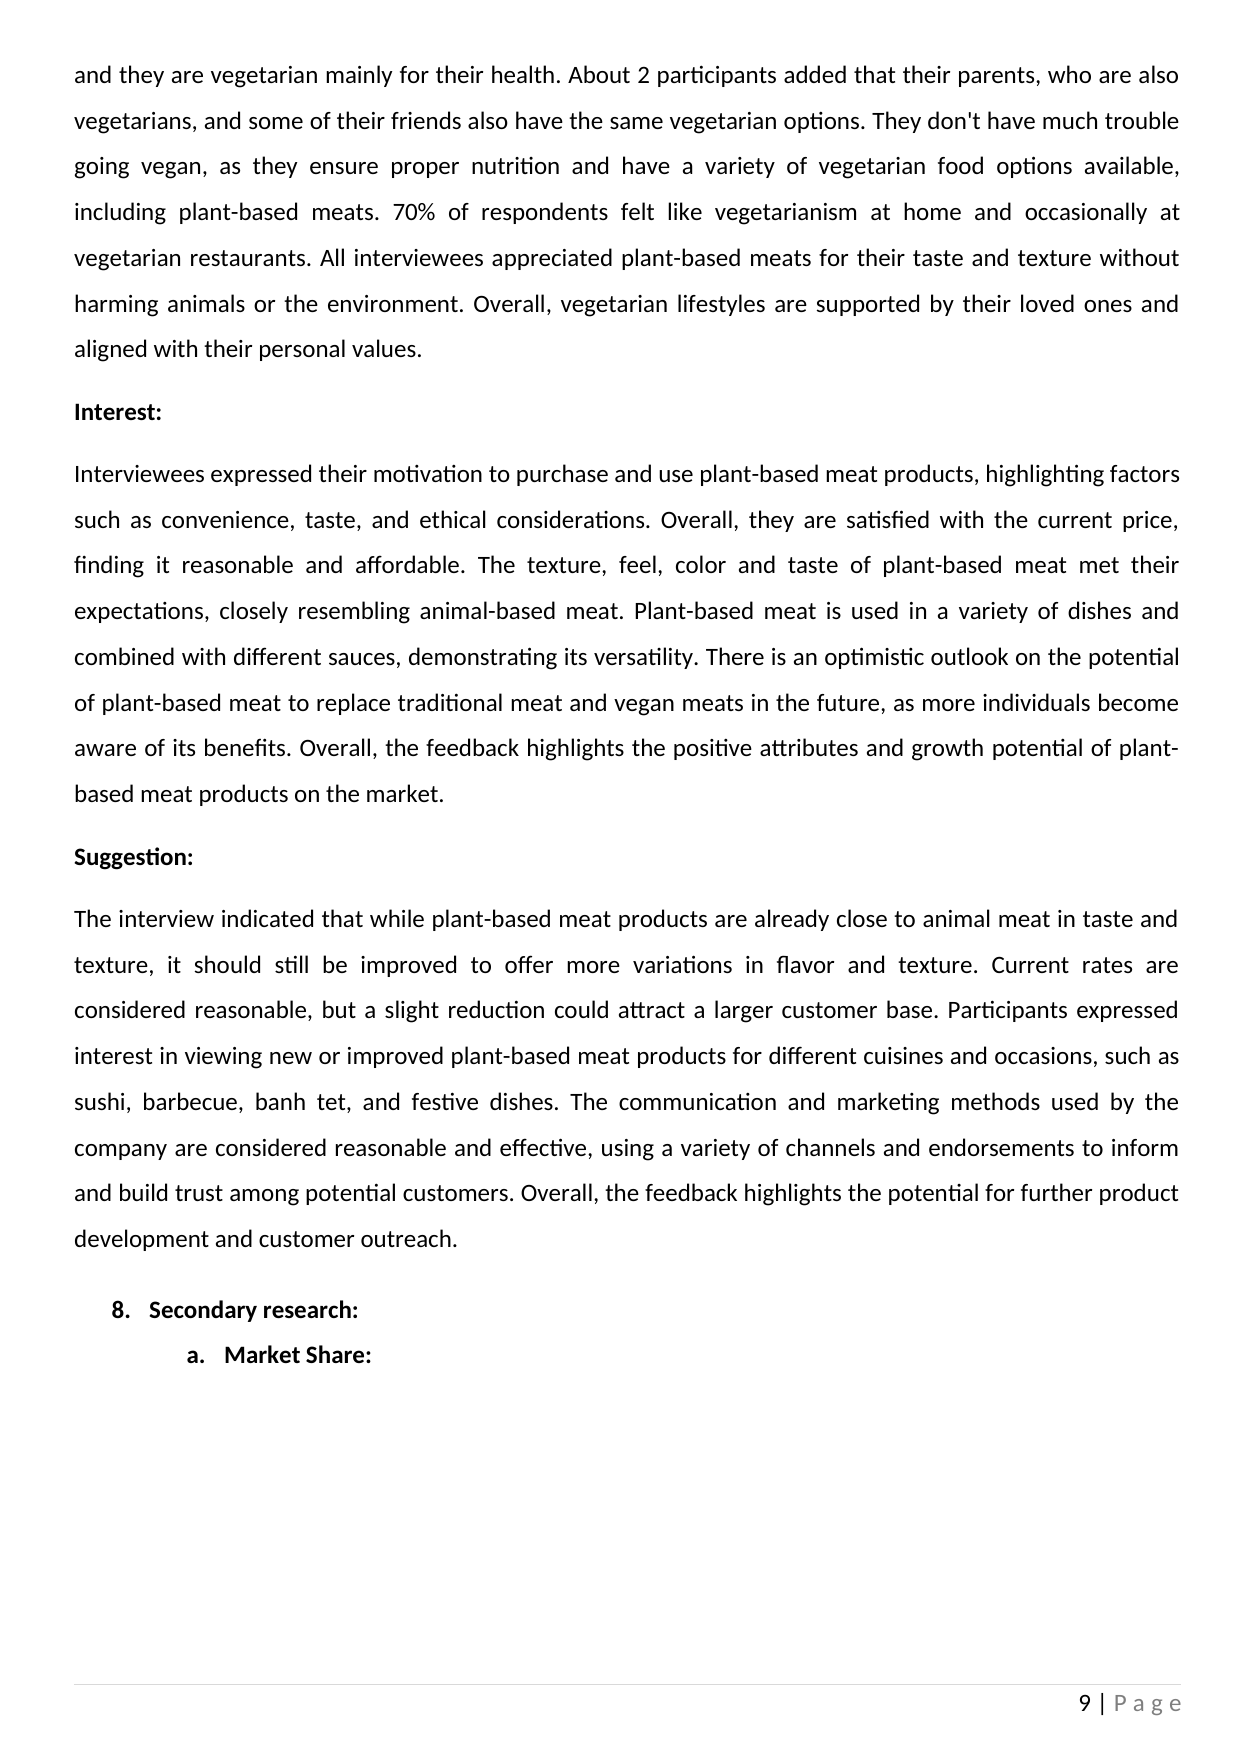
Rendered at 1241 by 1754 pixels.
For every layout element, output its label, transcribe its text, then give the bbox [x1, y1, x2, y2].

list Market Share: [186, 1340, 1181, 1370]
text The interview indicated that while plant-based meat products are already close to animal meat in taste and texture, it should still be improved to offer more variations in flavor and texture. Current rates are considered reasonable, but a slight reduction could attract a larger customer base. Participants expressed interest in viewing new or improved plant-based meat products for different cuisines and occasions, such as sushi, barbecue, banh tet, and festive dishes. The communication and marketing methods used by the company are considered reasonable and effective, using a variety of channels and endorsements to inform and build trust among potential customers. Overall, the feedback highlights the potential for further product development and customer outreach. [74, 903, 1181, 1254]
text Suggestion: [74, 841, 1181, 871]
text Interviewees expressed their motivation to purchase and use plant-based meat products, highlighting factors such as convenience, taste, and ethical considerations. Overall, they are satisfied with the current price, finding it reasonable and affordable. The texture, feel, color and taste of plant-based meat met their expectations, closely resembling animal-based meat. Plant-based meat is used in a variety of dishes and combined with different sauces, demonstrating its versatility. There is an optimistic outlook on the potential of plant-based meat to replace traditional meat and vegan meats in the future, as more individuals become aware of its benefits. Overall, the feedback highlights the positive attributes and growth potential of plant-based meat products on the market. [74, 458, 1181, 809]
subtitle Secondary research: [111, 1294, 1181, 1324]
text Interest: [74, 396, 1181, 426]
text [74, 59, 1181, 364]
